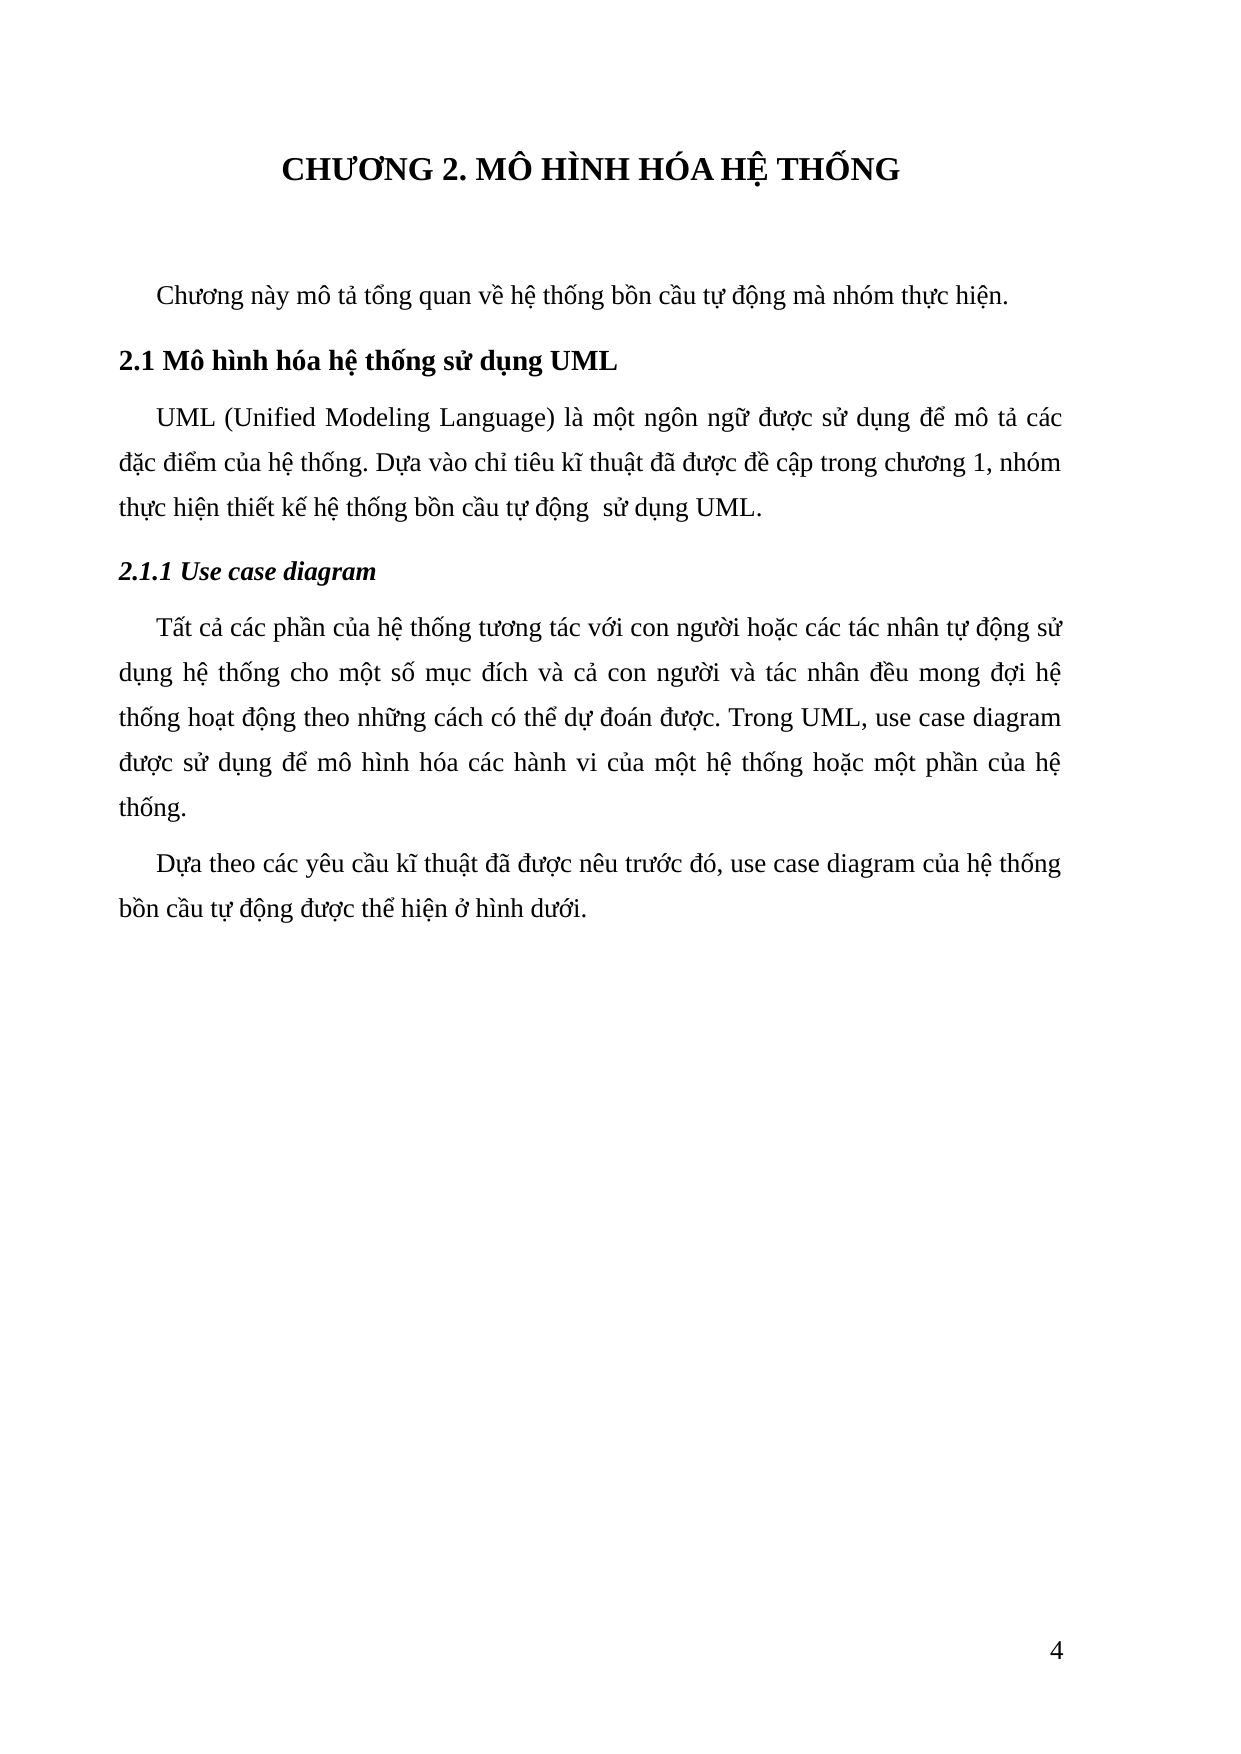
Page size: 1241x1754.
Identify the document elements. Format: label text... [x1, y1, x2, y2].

subtitle MÔ HÌNH HÓA HỆ THỐNG [118, 131, 1063, 206]
text Dựa theo các yêu cầu kĩ thuật đã được nêu trước đó, use case diagram của hệ thống bồn cầu tự động được thể hiện ở hình dưới. [118, 844, 1063, 927]
subtitle Use case diagram [118, 552, 1063, 589]
subtitle Mô hình hóa hệ thống sử dụng UML [118, 341, 1063, 378]
text Chương này mô tả tổng quan về hệ thống bồn cầu tự động mà nhóm thực hiện. [118, 276, 1063, 314]
text UML (Unified Modeling Language) là một ngôn ngữ được sử dụng để mô tả các đặc điểm của hệ thống. Dựa vào chỉ tiêu kĩ thuật đã được đề cập trong chương 1, nhóm thực hiện thiết kế hệ thống bồn cầu tự động sử dụng UML. [118, 397, 1063, 525]
text Tất cả các phần của hệ thống tương tác với con người hoặc các tác nhân tự động sử dụng hệ thống cho một số mục đích và cả con người và tác nhân đều mong đợi hệ thống hoạt động theo những cách có thể dự đoán được. Trong UML, use case diagram được sử dụng để mô hình hóa các hành vi của một hệ thống hoặc một phần của hệ thống. [118, 608, 1063, 826]
